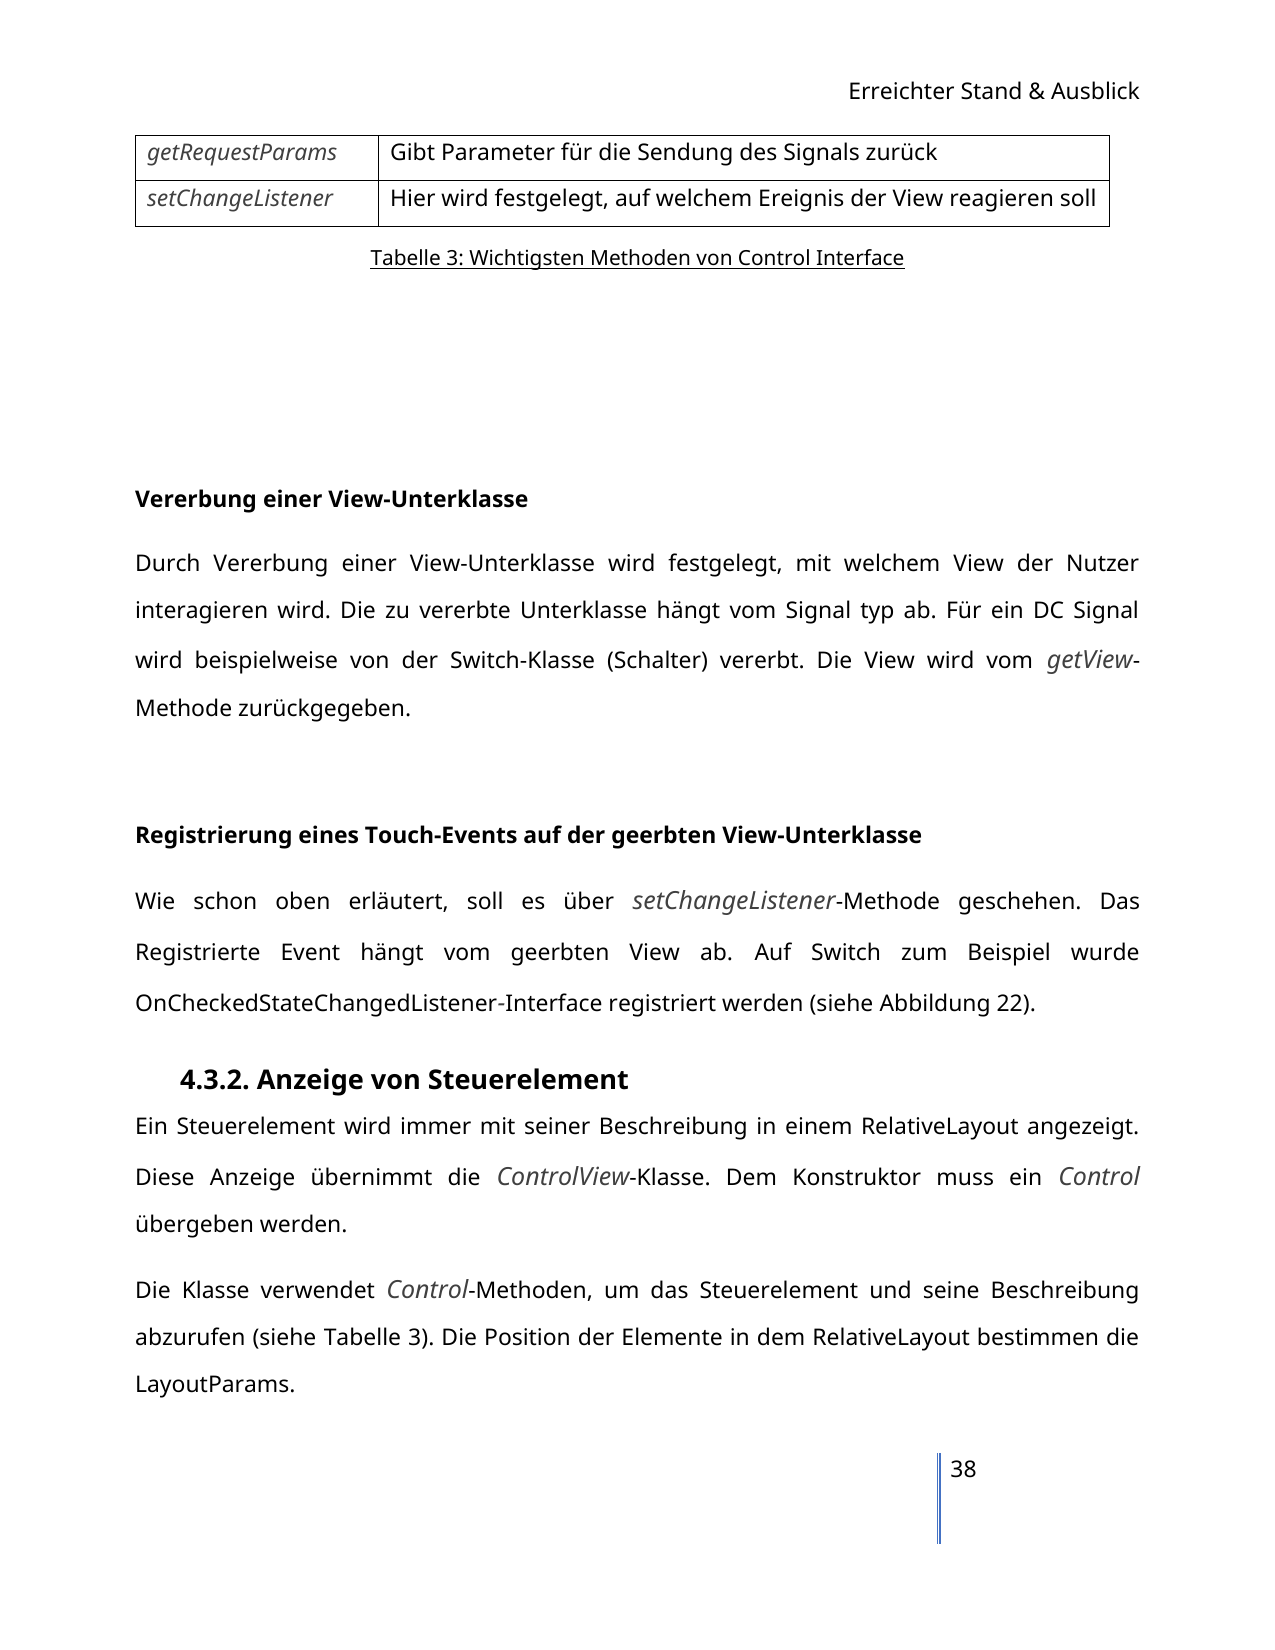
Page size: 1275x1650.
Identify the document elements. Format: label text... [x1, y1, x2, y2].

table_cell Gibt Parameter für die Sendung des Signals zurück [379, 136, 1109, 180]
text Wie schon oben erläutert, soll es über setChangeListener-Methode geschehen. Das Registrierte Event hängt vom geerbten View ab. Auf Switch zum Beispiel wurde OnCheckedStateChangedListener-Interface registriert werden (siehe Abbildung 22). [135, 882, 1140, 1018]
text Registrierung eines Touch-Events auf der geerbten View-Unterklasse [135, 819, 1140, 850]
table_cell setChangeListener [136, 181, 378, 226]
text Ein Steuerelement wird immer mit seiner Beschreibung in einem RelativeLayout angezeigt. Diese Anzeige übernimmt die ControlView-Klasse. Dem Konstruktor muss ein Control übergeben werden. [135, 1110, 1140, 1239]
subtitle Anzeige von Steuerelement [180, 1061, 1140, 1097]
text Durch Vererbung einer View-Unterklasse wird festgelegt, mit welchem View der Nutzer interagieren wird. Die zu vererbte Unterklasse hängt vom Signal typ ab. Für ein DC Signal wird beispielweise von der Switch-Klasse (Schalter) vererbt. Die View wird vom getView-Methode zurückgegeben. [135, 547, 1140, 723]
text Die Klasse verwendet Control-Methoden, um das Steuerelement und seine Beschreibung abzurufen (siehe Tabelle 3). Die Position der Elemente in dem RelativeLayout bestimmen die LayoutParams. [135, 1271, 1140, 1399]
text Vererbung einer View-Unterklasse [135, 483, 1140, 515]
table_cell Hier wird festgelegt, auf welchem Ereignis der View reagieren soll [379, 181, 1109, 226]
table_cell getRequestParams [136, 136, 378, 180]
